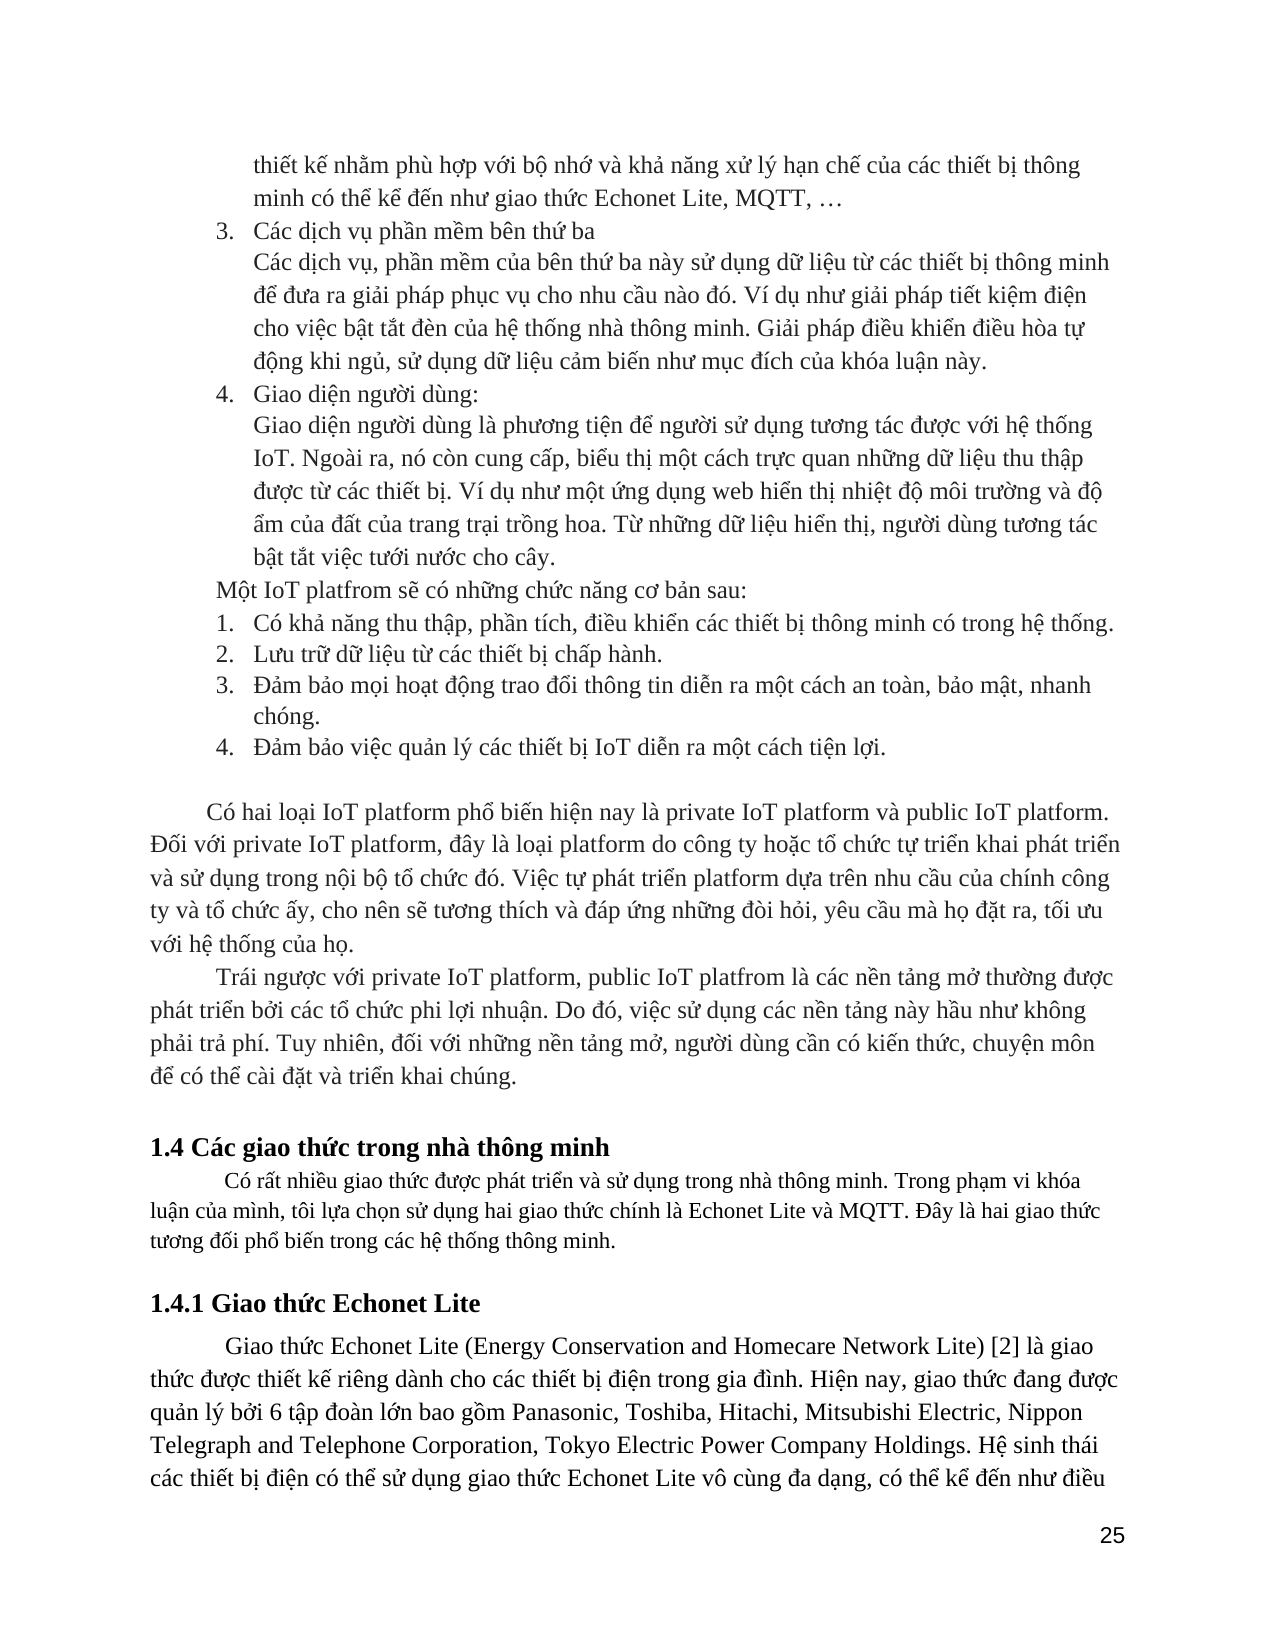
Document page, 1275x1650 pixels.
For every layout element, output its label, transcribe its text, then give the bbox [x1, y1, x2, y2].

list Giao diện người dùng là phương tiện để người sử dụng tương tác được với hệ thống IoT. Ngoài ra, nó còn cung cấp, biểu thị một cách trực quan những dữ liệu thu thập được từ các thiết bị. Ví dụ như một ứng dụng web hiển thị nhiệt độ môi trường và độ ẩm của đất của trang trại trồng hoa. Từ những dữ liệu hiển thị, người dùng tương tác bật tắt việc tưới nước cho cây. [253, 410, 1125, 571]
list Các dịch vụ, phần mềm của bên thứ ba này sử dụng dữ liệu từ các thiết bị thông minh để đưa ra giải pháp phục vụ cho nhu cầu nào đó. Ví dụ như giải pháp tiết kiệm điện cho việc bật tắt đèn của hệ thống nhà thông minh. Giải pháp điều khiển điều hòa tự động khi ngủ, sử dụng dữ liệu cảm biến như mục đích của khóa luận này. [253, 247, 1125, 375]
text Có hai loại IoT platform phổ biến hiện nay là private IoT platform và public IoT platform. [150, 797, 1125, 825]
list Đảm bảo mọi hoạt động trao đổi thông tin diễn ra một cách an toàn, bảo mật, nhanh chóng. [216, 670, 1125, 730]
subtitle 1.4 Các giao thức trong nhà thông minh [150, 1131, 1125, 1162]
list Lưu trữ dữ liệu từ các thiết bị chấp hành. [216, 639, 1125, 668]
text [150, 1331, 1125, 1492]
list Có khả năng thu thập, phần tích, điều khiển các thiết bị thông minh có trong hệ thống. [216, 608, 1125, 637]
text Trái ngược với private IoT platform, public IoT platfrom là các nền tảng mở thường được phát triển bởi các tổ chức phi lợi nhuận. Do đó, việc sử dụng các nền tảng này hầu như không phải trả phí. Tuy nhiên, đối với những nền tảng mở, người dùng cần có kiến thức, chuyện môn để có thể cài đặt và triển khai chúng. [150, 962, 1125, 1089]
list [253, 150, 1125, 212]
text Đối với private IoT platform, đây là loại platform do công ty hoặc tổ chức tự triển khai phát triển và sử dụng trong nội bộ tổ chức đó. Việc tự phát triển platform dựa trên nhu cầu của chính công ty và tổ chức ấy, cho nên sẽ tương thích và đáp ứng những đòi hỏi, yêu cầu mà họ đặt ra, tối ưu với hệ thống của họ. [150, 829, 1125, 957]
list Đảm bảo việc quản lý các thiết bị IoT diễn ra một cách tiện lợi. [216, 732, 1125, 761]
text Một IoT platfrom sẽ có những chức năng cơ bản sau: [150, 575, 1125, 604]
text Có rất nhiều giao thức được phát triển và sử dụng trong nhà thông minh. Trong phạm vi khóa luận của mình, tôi lựa chọn sử dụng hai giao thức chính là Echonet Lite và MQTT. Đây là hai giao thức tương đối phổ biến trong các hệ thống thông minh. [150, 1167, 1125, 1253]
list Giao diện người dùng: [216, 379, 1125, 408]
subtitle 1.4.1 Giao thức Echonet Lite [150, 1287, 1125, 1319]
list Các dịch vụ phần mềm bên thứ ba [216, 216, 1125, 245]
